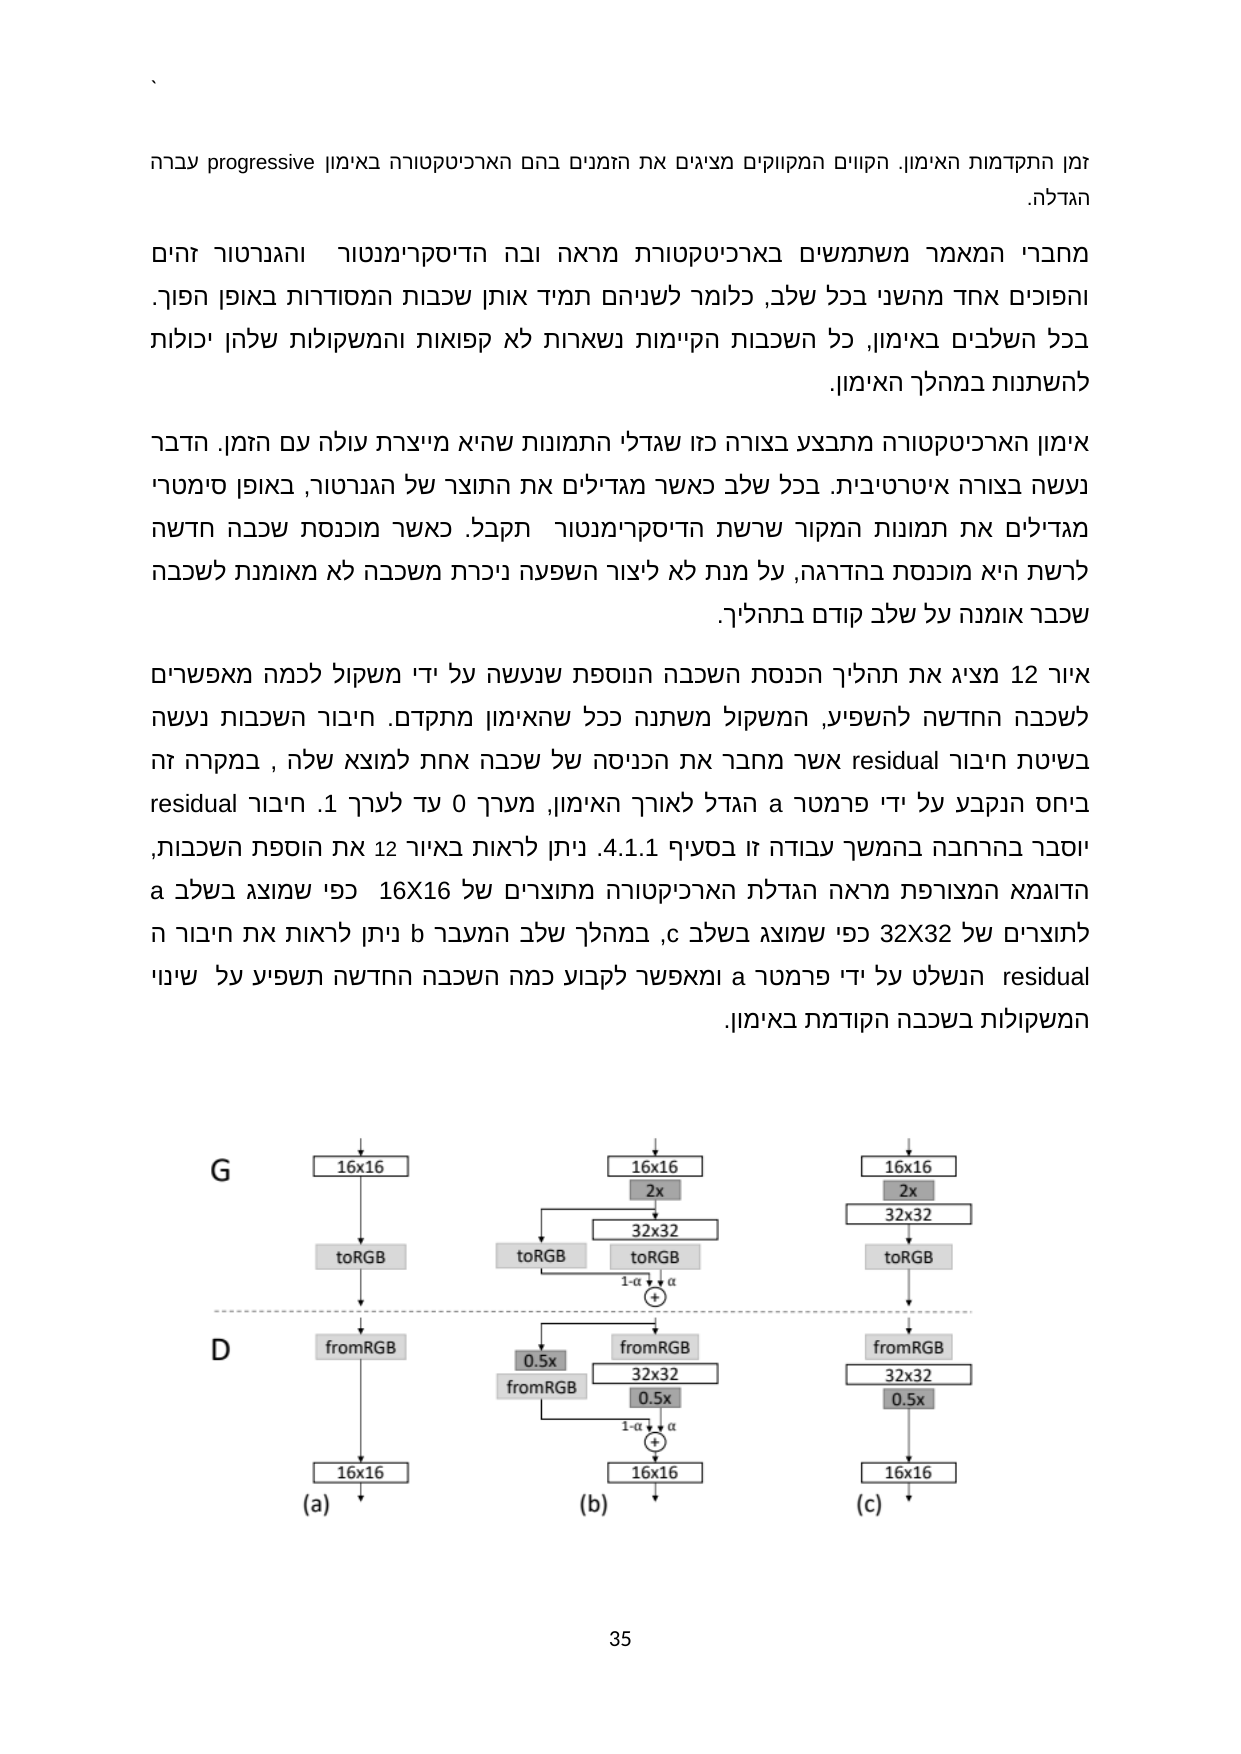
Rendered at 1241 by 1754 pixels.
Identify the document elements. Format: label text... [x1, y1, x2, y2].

text אימון הארכיטקטורה מתבצע בצורה כזו שגדלי התמונות שהיא מייצרת עולה עם הזמן. הדבר נעשה בצורה איטרטיבית. בכל שלב כאשר מגדילים את התוצר של הגנרטור, באופן סימטרי מגדילים את תמונות המקור שרשת הדיסקרימנטור תקבל. כאשר מוכנסת שכבה חדשה לרשת היא מוכנסת בהדרגה, על מנת לא ליצור השפעה ניכרת משכבה לא מאומנת לשכבה שכבר אומנה על שלב קודם בתהליך. [150, 428, 1090, 629]
text מחברי המאמר משתמשים בארכיטקטורת מראה ובה הדיסקרימנטור והגנרטור זהים והפוכים אחד מהשני בכל שלב, כלומר לשניהם תמיד אותן שכבות המסודרות באופן הפוך. בכל השלבים באימון, כל השכבות הקיימות נשארות לא קפואות והמשקולות שלהן יכולות להשתנות במהלך האימון. [150, 238, 1090, 397]
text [150, 150, 1090, 210]
picture [150, 1064, 1090, 1529]
text איור 12 מציג את תהליך הכנסת השכבה הנוספת שנעשה על ידי משקול לכמה מאפשרים לשכבה החדשה להשפיע, המשקול משתנה ככל שהאימון מתקדם. חיבור השכבות נעשה בשיטת חיבור residual אשר מחבר את הכניסה של שכבה אחת למוצא שלה , במקרה זה ביחס הנקבע על ידי פרמטר a הגדל לאורך האימון, מערך 0 עד לערך 1. חיבור residual יוסבר בהרחבה בהמשך עבודה זו בסעיף 4.1.1. ניתן לראות באיור 12 את הוספת השכבות, הדוגמא המצורפת מראה הגדלת הארכיקטורה מתוצרים של 16X16 כפי שמוצג בשלב a לתוצרים של 32X32 כפי שמוצג בשלב c, במהלך שלב המעבר b ניתן לראות את חיבור ה residual הנשלט על ידי פרמטר a ומאפשר לקבוע כמה השכבה החדשה תשפיע על שינוי המשקולות בשכבה הקודמת באימון. [150, 660, 1090, 1034]
